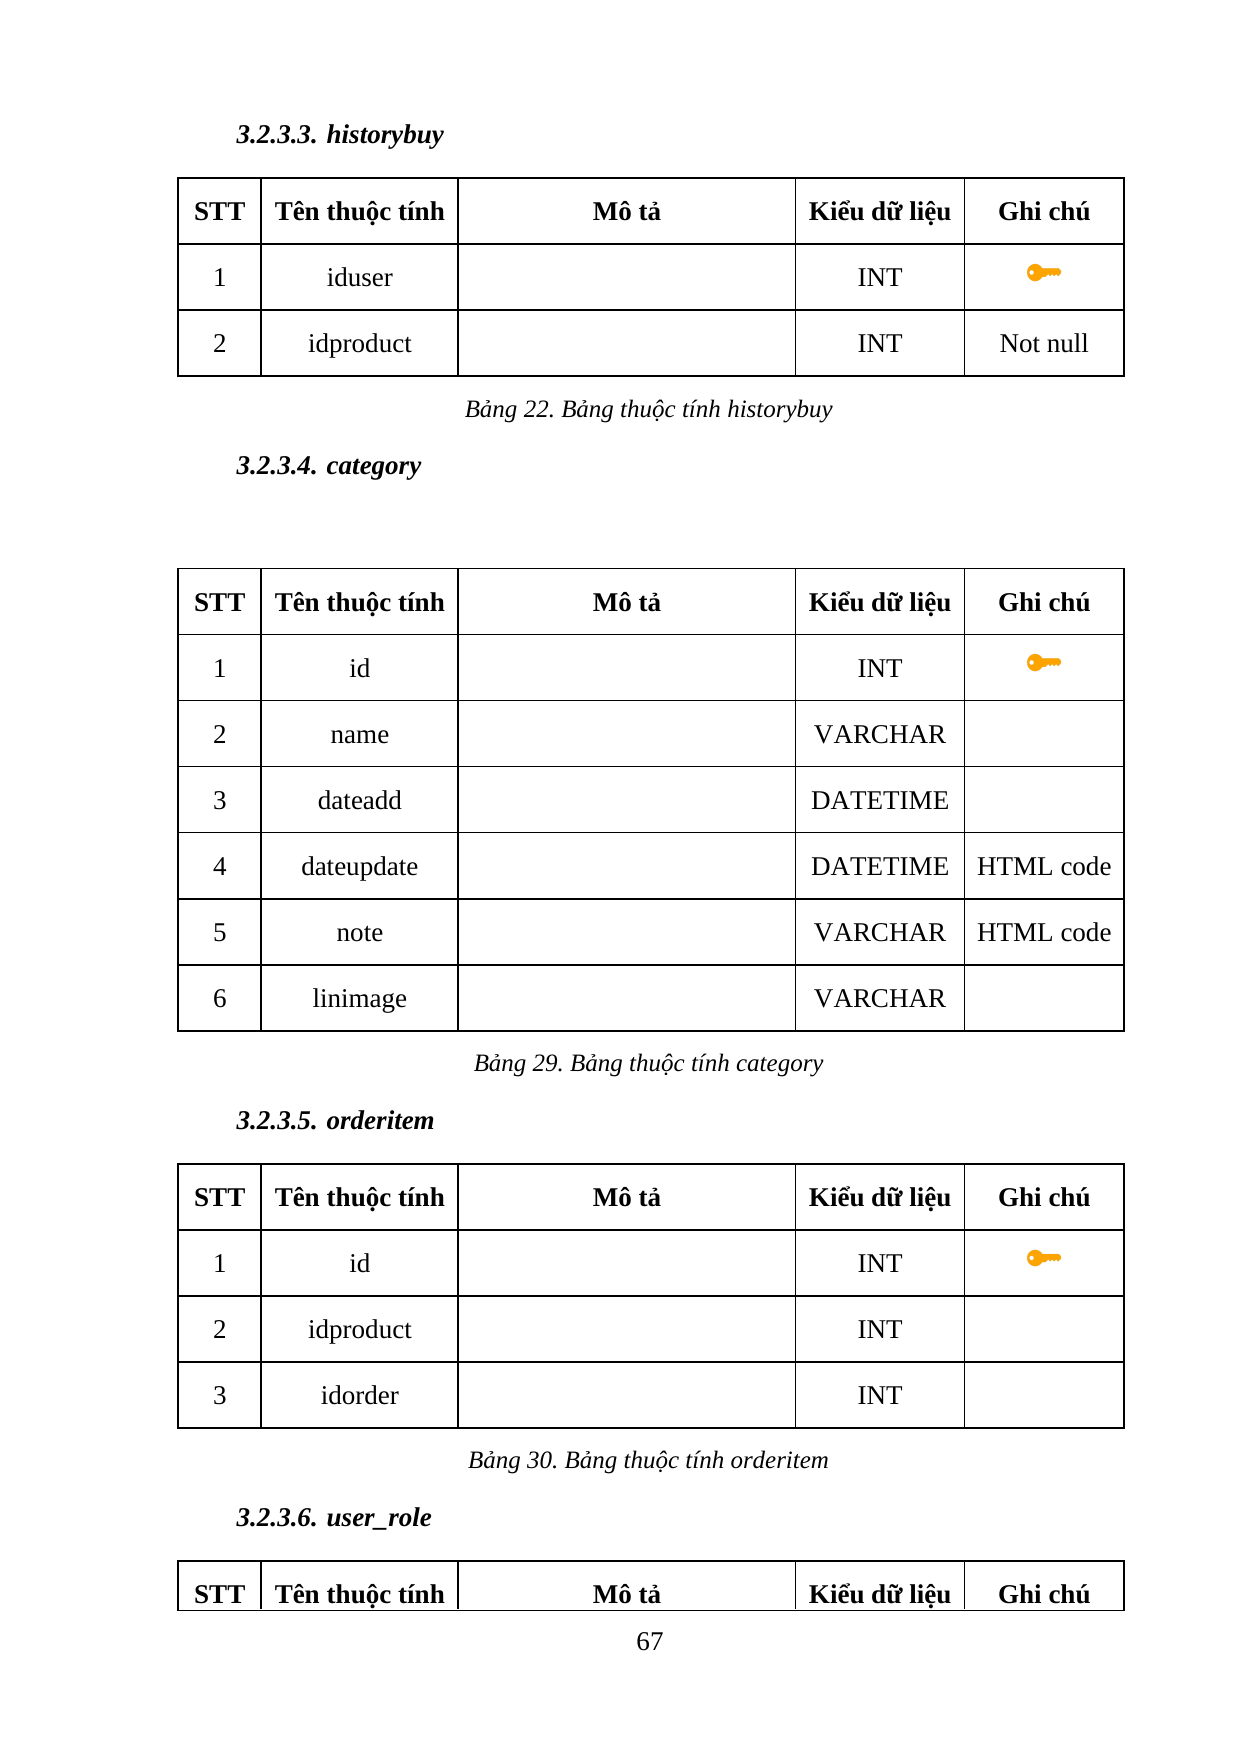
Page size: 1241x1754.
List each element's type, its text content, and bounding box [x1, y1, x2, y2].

table_cell INT [796, 1297, 964, 1361]
table_cell INT [796, 1231, 964, 1295]
table_cell 3 [179, 1363, 260, 1427]
table_cell INT [796, 245, 964, 309]
table_cell INT [796, 311, 964, 375]
table_cell [965, 966, 1123, 1030]
table_cell 5 [179, 900, 260, 964]
table_cell 3 [179, 767, 260, 832]
table_header Ghi chú [965, 569, 1123, 634]
table_header STT [179, 1165, 260, 1229]
table_header Kiểu dữ liệu [796, 569, 964, 634]
table_header Kiểu dữ liệu [796, 1165, 964, 1229]
table_cell dateupdate [262, 833, 457, 898]
table_header Mô tả [459, 1165, 795, 1229]
table_cell [459, 635, 795, 700]
table_cell 1 [179, 1231, 260, 1295]
table_header Ghi chú [965, 179, 1123, 243]
picture [1027, 653, 1062, 673]
table_cell INT [796, 1363, 964, 1427]
table_header STT [179, 1562, 260, 1609]
subtitle historybuy [236, 118, 1122, 149]
table_header Tên thuộc tính [262, 569, 457, 634]
table_cell [965, 1297, 1123, 1361]
table_cell dateadd [262, 767, 457, 832]
table_cell 2 [179, 1297, 260, 1361]
table_cell INT [796, 635, 964, 700]
table_cell [459, 767, 795, 832]
table_cell 2 [179, 701, 260, 766]
table_cell note [262, 900, 457, 964]
table_header Mô tả [459, 179, 795, 243]
table_cell [965, 767, 1123, 832]
subtitle orderitem [236, 1104, 1122, 1135]
table_cell HTML code [965, 833, 1123, 898]
table_cell idproduct [262, 311, 457, 375]
table_cell idproduct [262, 1297, 457, 1361]
table_cell [459, 900, 795, 964]
table_cell [459, 966, 795, 1030]
table_cell id [262, 635, 457, 700]
table_cell DATETIME [796, 767, 964, 832]
table_header STT [179, 179, 260, 243]
table_cell [459, 1231, 795, 1295]
table_cell [965, 635, 1123, 700]
table_cell [459, 1297, 795, 1361]
table_header Ghi chú [965, 1165, 1123, 1229]
table_header Tên thuộc tính [262, 1165, 457, 1229]
text Bảng 29. Bảng thuộc tính category [177, 1048, 1122, 1077]
table_cell iduser [262, 245, 457, 309]
table_cell [459, 833, 795, 898]
table_cell [965, 1363, 1123, 1427]
table_cell 6 [179, 966, 260, 1030]
table_cell [459, 245, 795, 309]
table_cell name [262, 701, 457, 766]
picture [1027, 262, 1062, 283]
subtitle category [236, 449, 1122, 480]
table_cell [459, 1363, 795, 1427]
table_header Tên thuộc tính [262, 1562, 457, 1609]
table_cell [459, 701, 795, 766]
table_cell [965, 245, 1123, 309]
table_header Mô tả [459, 1562, 795, 1609]
table_cell [965, 1231, 1123, 1295]
table_cell [965, 701, 1123, 766]
table_cell [459, 311, 795, 375]
table_header Kiểu dữ liệu [796, 1562, 964, 1609]
subtitle user_role [236, 1501, 1122, 1532]
table_header Tên thuộc tính [262, 179, 457, 243]
table_cell 1 [179, 635, 260, 700]
table_header Kiểu dữ liệu [796, 179, 964, 243]
table_cell 1 [179, 245, 260, 309]
table_header Mô tả [459, 569, 795, 634]
text Bảng 30. Bảng thuộc tính orderitem [177, 1445, 1122, 1474]
table_cell DATETIME [796, 833, 964, 898]
table_cell Not null [965, 311, 1123, 375]
table_cell linimage [262, 966, 457, 1030]
table_cell HTML code [965, 900, 1123, 964]
table_cell 2 [179, 311, 260, 375]
table_header Ghi chú [965, 1562, 1123, 1609]
table_cell VARCHAR [796, 900, 964, 964]
table_cell id [262, 1231, 457, 1295]
table_header STT [179, 569, 260, 634]
picture [1027, 1248, 1062, 1268]
table_cell 4 [179, 833, 260, 898]
table_cell VARCHAR [796, 701, 964, 766]
table_cell idorder [262, 1363, 457, 1427]
table_cell VARCHAR [796, 966, 964, 1030]
